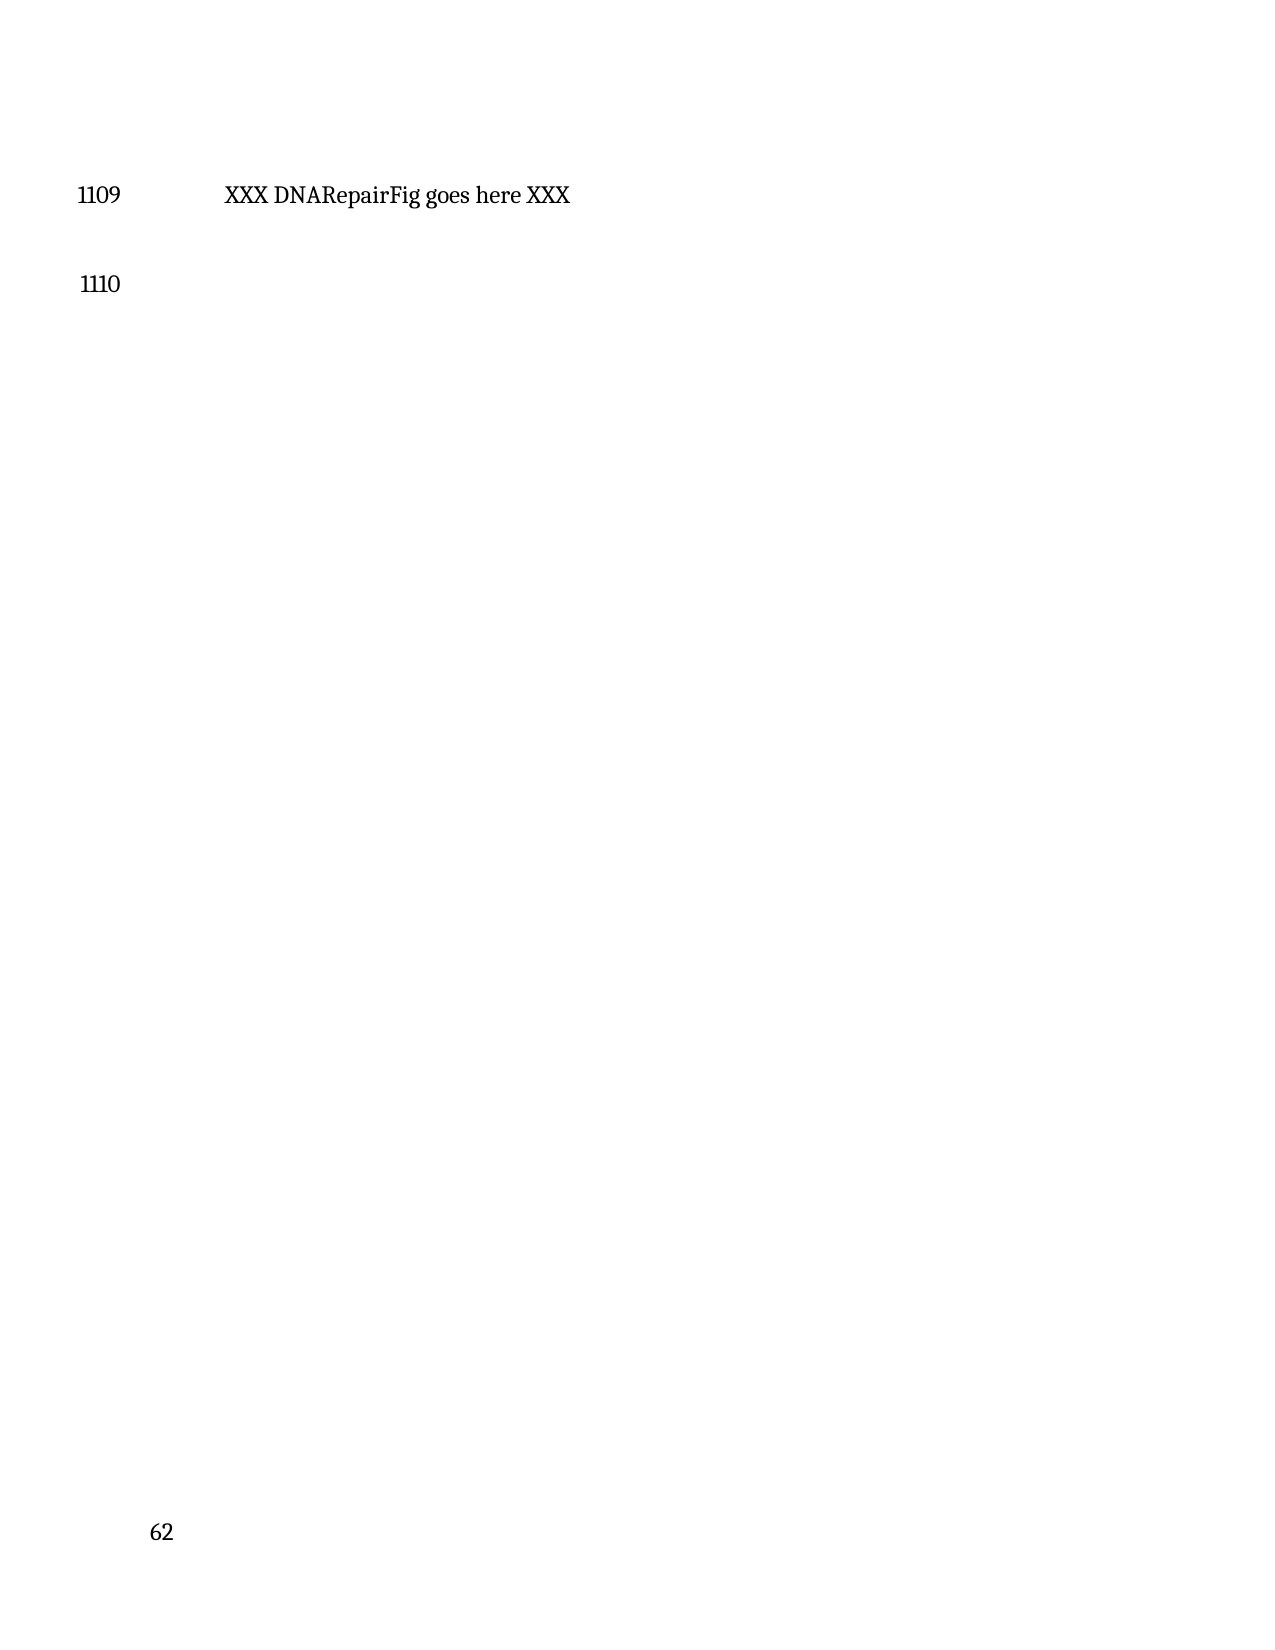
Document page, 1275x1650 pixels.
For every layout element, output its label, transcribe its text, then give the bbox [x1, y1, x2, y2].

text XXX DNARepairFig goes here XXX [150, 181, 1125, 210]
